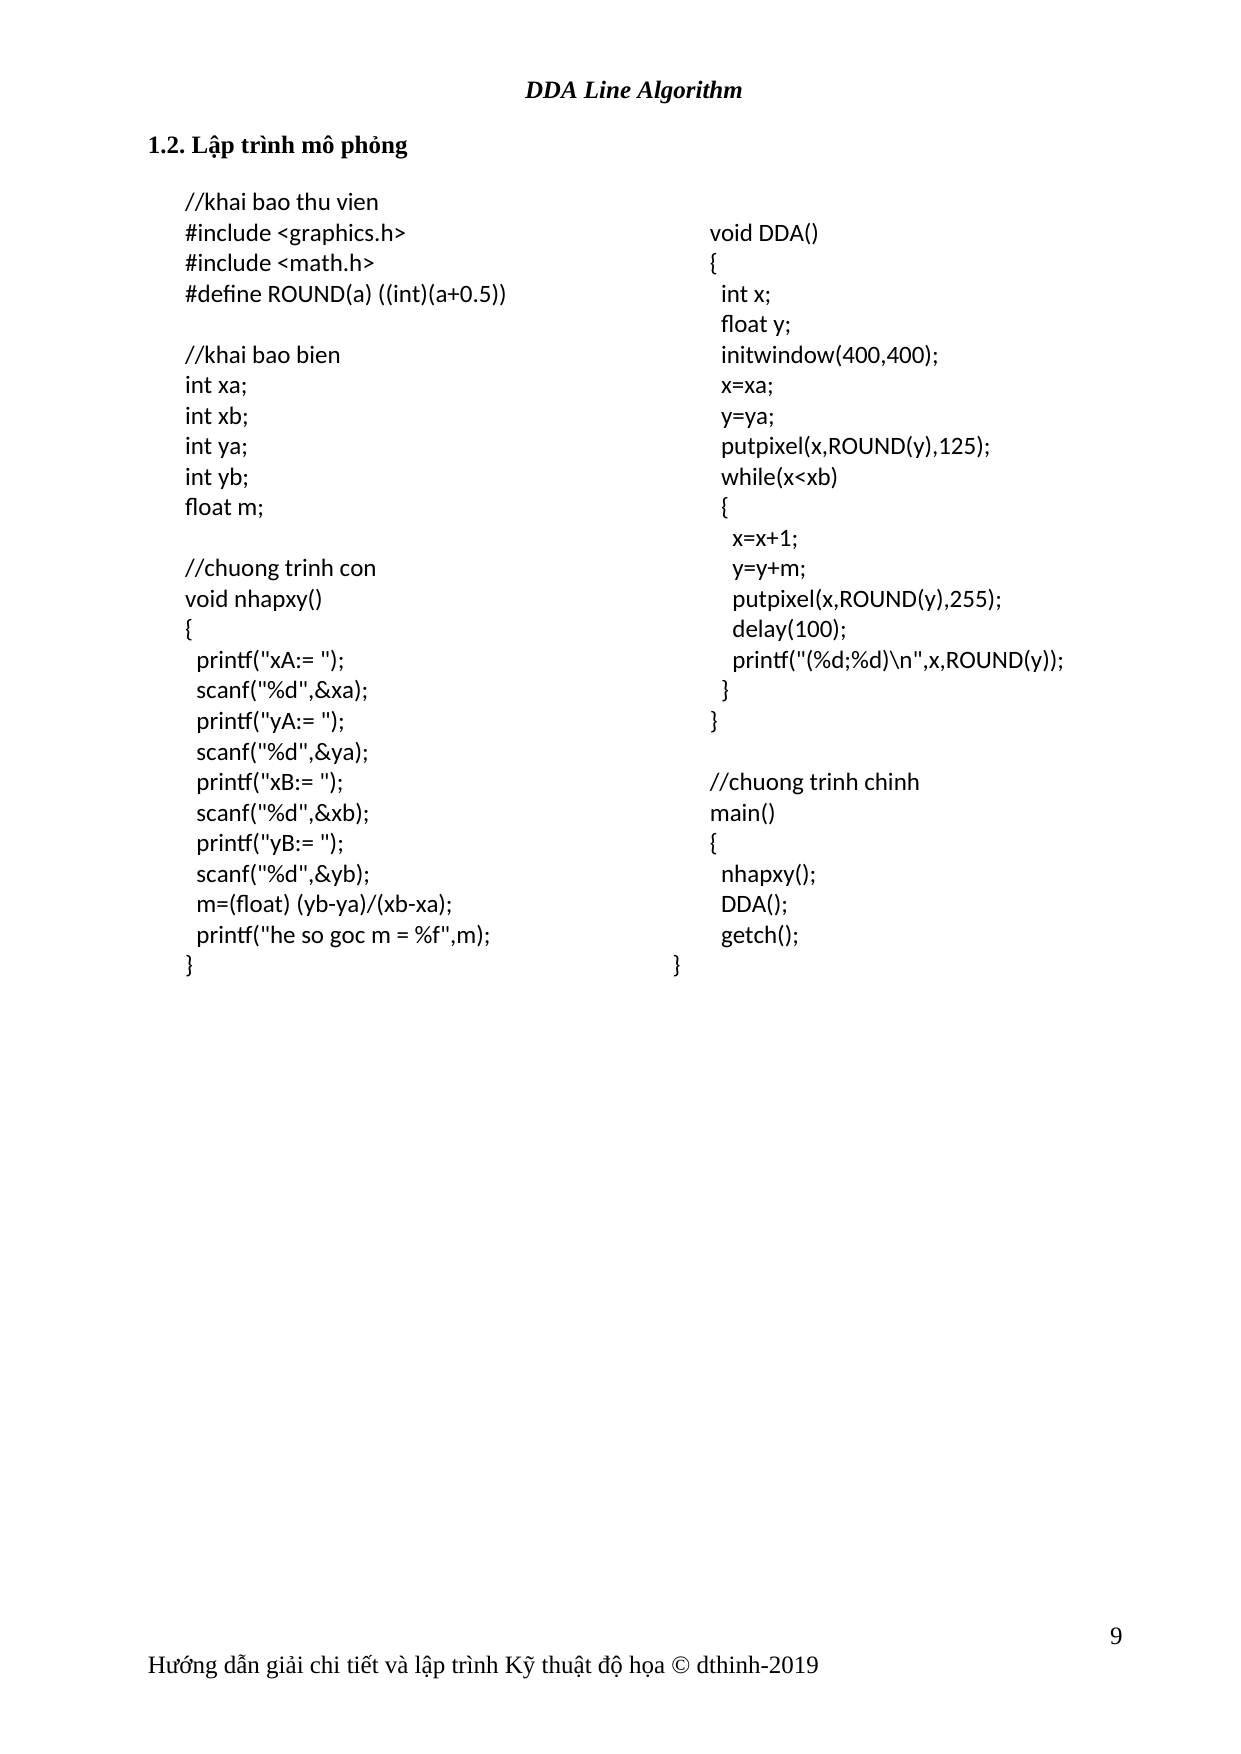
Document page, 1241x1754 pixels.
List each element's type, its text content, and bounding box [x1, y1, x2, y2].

text m=(float) (yb-ya)/(xb-xa); [185, 888, 597, 919]
text #include <graphics.h> [185, 217, 597, 247]
text x=xa; [709, 369, 1122, 400]
text #define ROUND(a) ((int)(a+0.5)) [185, 278, 597, 308]
text nhapxy(); [709, 858, 1122, 888]
text } [185, 949, 597, 980]
text int ya; [185, 430, 597, 461]
text printf("yA:= "); [185, 705, 597, 736]
text int x; [709, 278, 1122, 308]
text scanf("%d",&yb); [185, 858, 597, 888]
text printf("yB:= "); [185, 827, 597, 858]
text //chuong trinh con [185, 552, 597, 583]
text printf("xB:= "); [185, 766, 597, 797]
text putpixel(x,ROUND(y),125); [709, 430, 1122, 461]
text { [709, 247, 1122, 278]
text main() [709, 797, 1122, 827]
text //khai bao thu vien [185, 186, 597, 217]
text 1.2. Lập trình mô phỏng [148, 131, 1122, 159]
text } [672, 949, 1122, 980]
text getch(); [709, 919, 1122, 949]
text int yb; [185, 461, 597, 491]
text while(x<xb) [709, 461, 1122, 491]
text printf("(%d;%d)\n",x,ROUND(y)); [709, 644, 1122, 674]
text printf("xA:= "); [185, 644, 597, 674]
text int xb; [185, 400, 597, 430]
text int xa; [185, 369, 597, 400]
text initwindow(400,400); [709, 339, 1122, 369]
text { [185, 613, 597, 644]
text #include <math.h> [185, 247, 597, 278]
text x=x+1; [709, 522, 1122, 552]
text void nhapxy() [185, 583, 597, 613]
text printf("he so goc m = %f",m); [185, 919, 597, 949]
text delay(100); [709, 613, 1122, 644]
text y=ya; [709, 400, 1122, 430]
text DDA(); [709, 888, 1122, 919]
text scanf("%d",&xb); [185, 797, 597, 827]
text } [709, 674, 1122, 705]
text scanf("%d",&xa); [185, 674, 597, 705]
text scanf("%d",&ya); [185, 736, 597, 766]
text { [709, 491, 1122, 522]
text y=y+m; [709, 552, 1122, 583]
text //khai bao bien [185, 339, 597, 369]
text //chuong trinh chinh [709, 766, 1122, 797]
text } [709, 705, 1122, 736]
text float m; [185, 491, 597, 522]
text float y; [709, 308, 1122, 339]
text void DDA() [709, 217, 1122, 247]
text { [709, 827, 1122, 858]
text putpixel(x,ROUND(y),255); [709, 583, 1122, 613]
